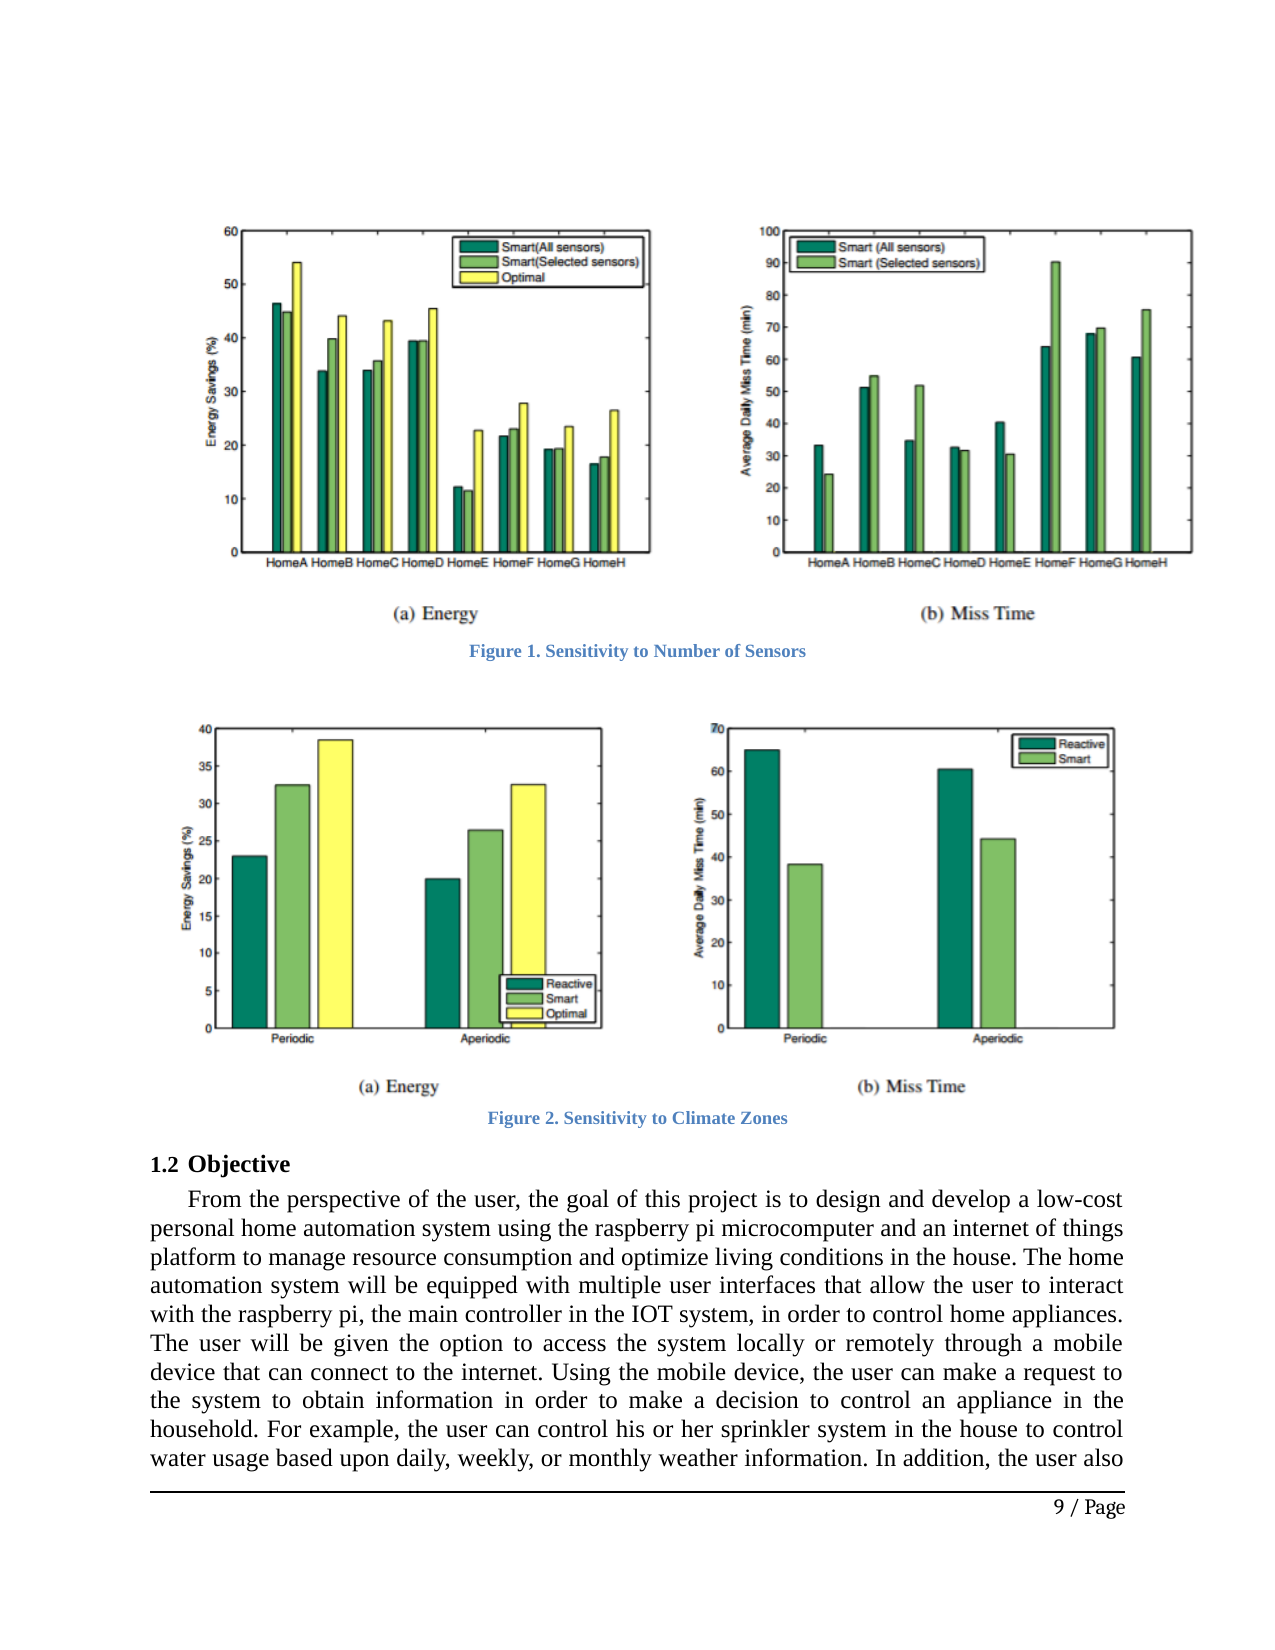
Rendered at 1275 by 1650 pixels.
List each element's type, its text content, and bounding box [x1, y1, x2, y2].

picture [150, 682, 1125, 1107]
text Figure 2. Sensitivity to Climate Zones [150, 1107, 1125, 1128]
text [150, 1184, 1125, 1472]
subtitle Objective [150, 1149, 1125, 1178]
picture [187, 150, 1219, 634]
text Figure 1. Sensitivity to Number of Sensors [150, 639, 1125, 661]
